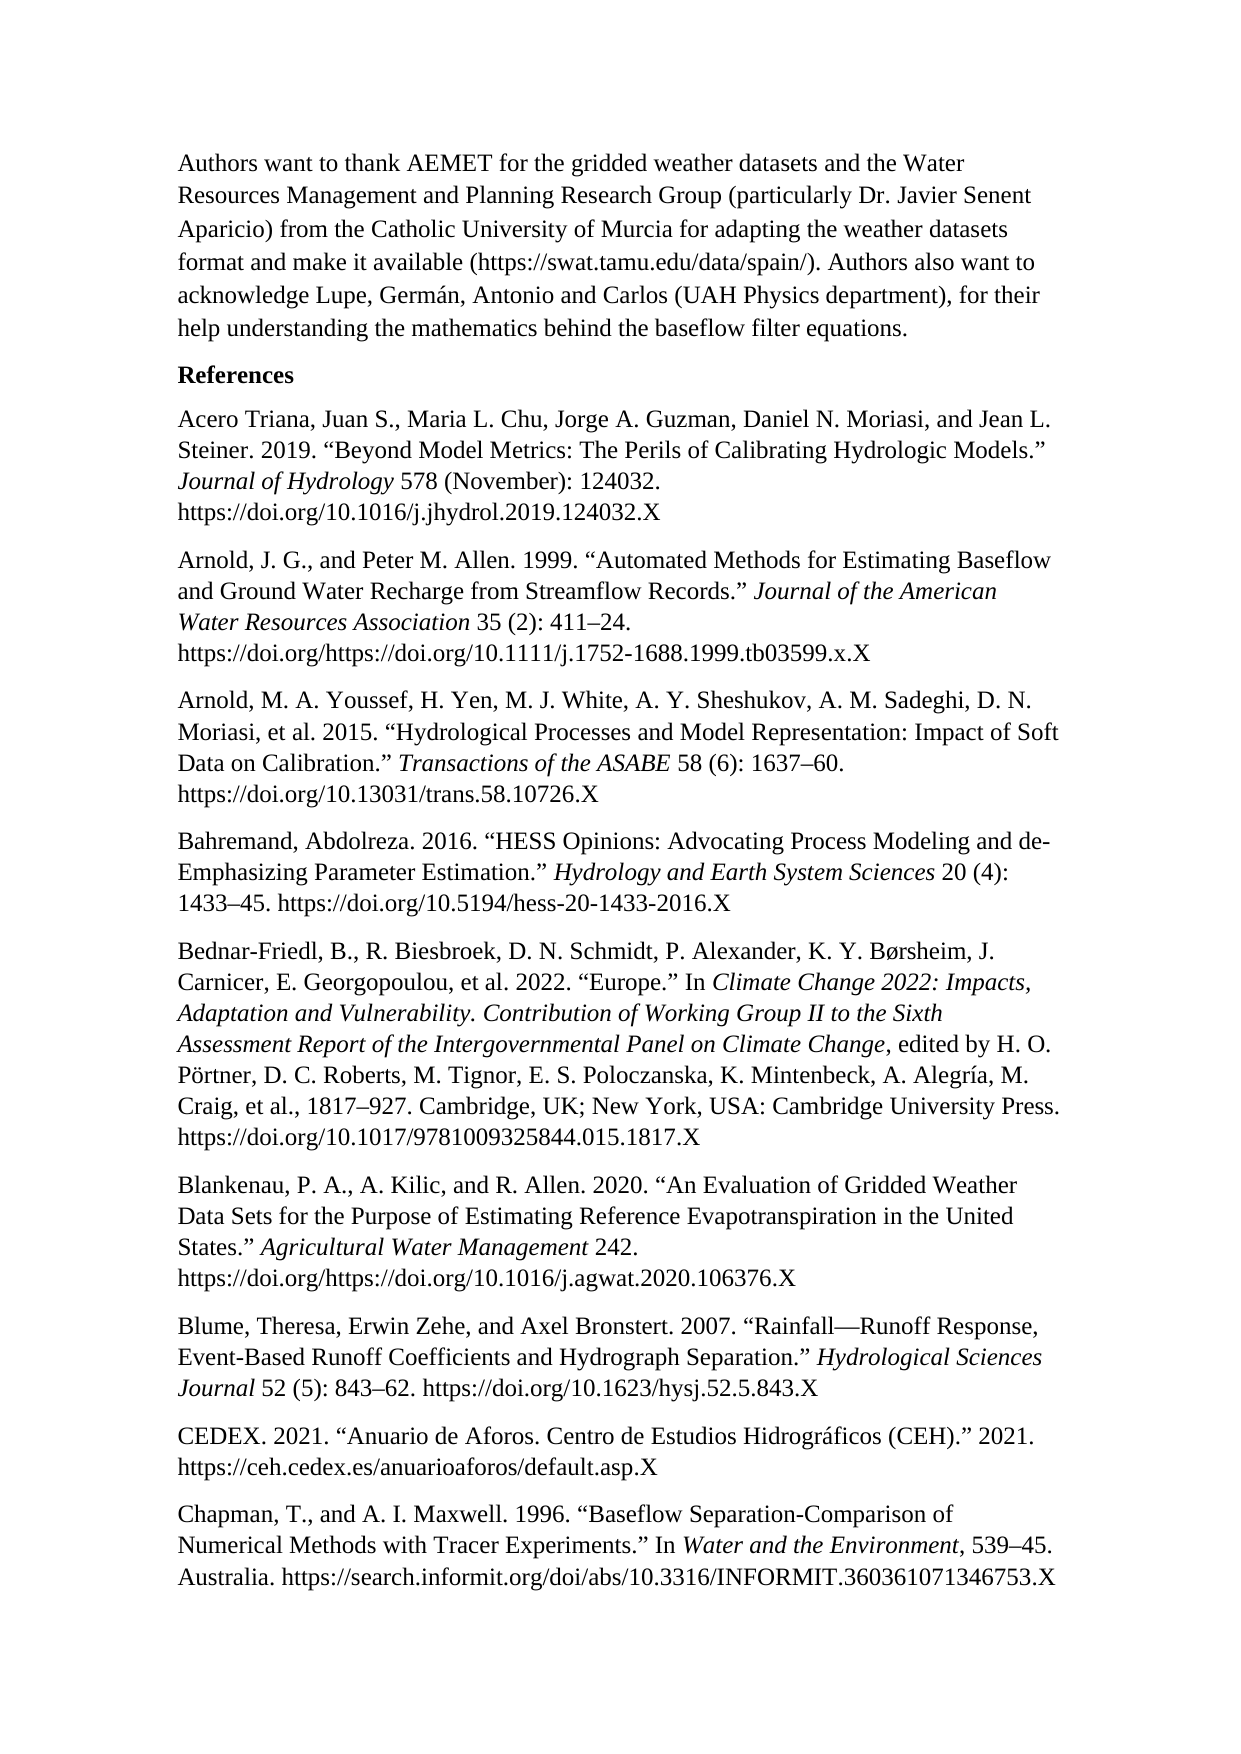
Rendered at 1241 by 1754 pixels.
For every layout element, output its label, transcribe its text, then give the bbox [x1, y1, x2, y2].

text Authors want to thank AEMET for the gridded weather datasets and the Water Resources Management and Planning Research Group (particularly Dr. Javier Senent Aparicio) from the Catholic University of Murcia for adapting the weather datasets format and make it available (https://swat.tamu.edu/data/spain/). Authors also want to acknowledge Lupe, Germán, Antonio and Carlos (UAH Physics department), for their help understanding the mathematics behind the baseflow filter equations. [177, 148, 1063, 341]
subtitle References [177, 360, 1063, 389]
